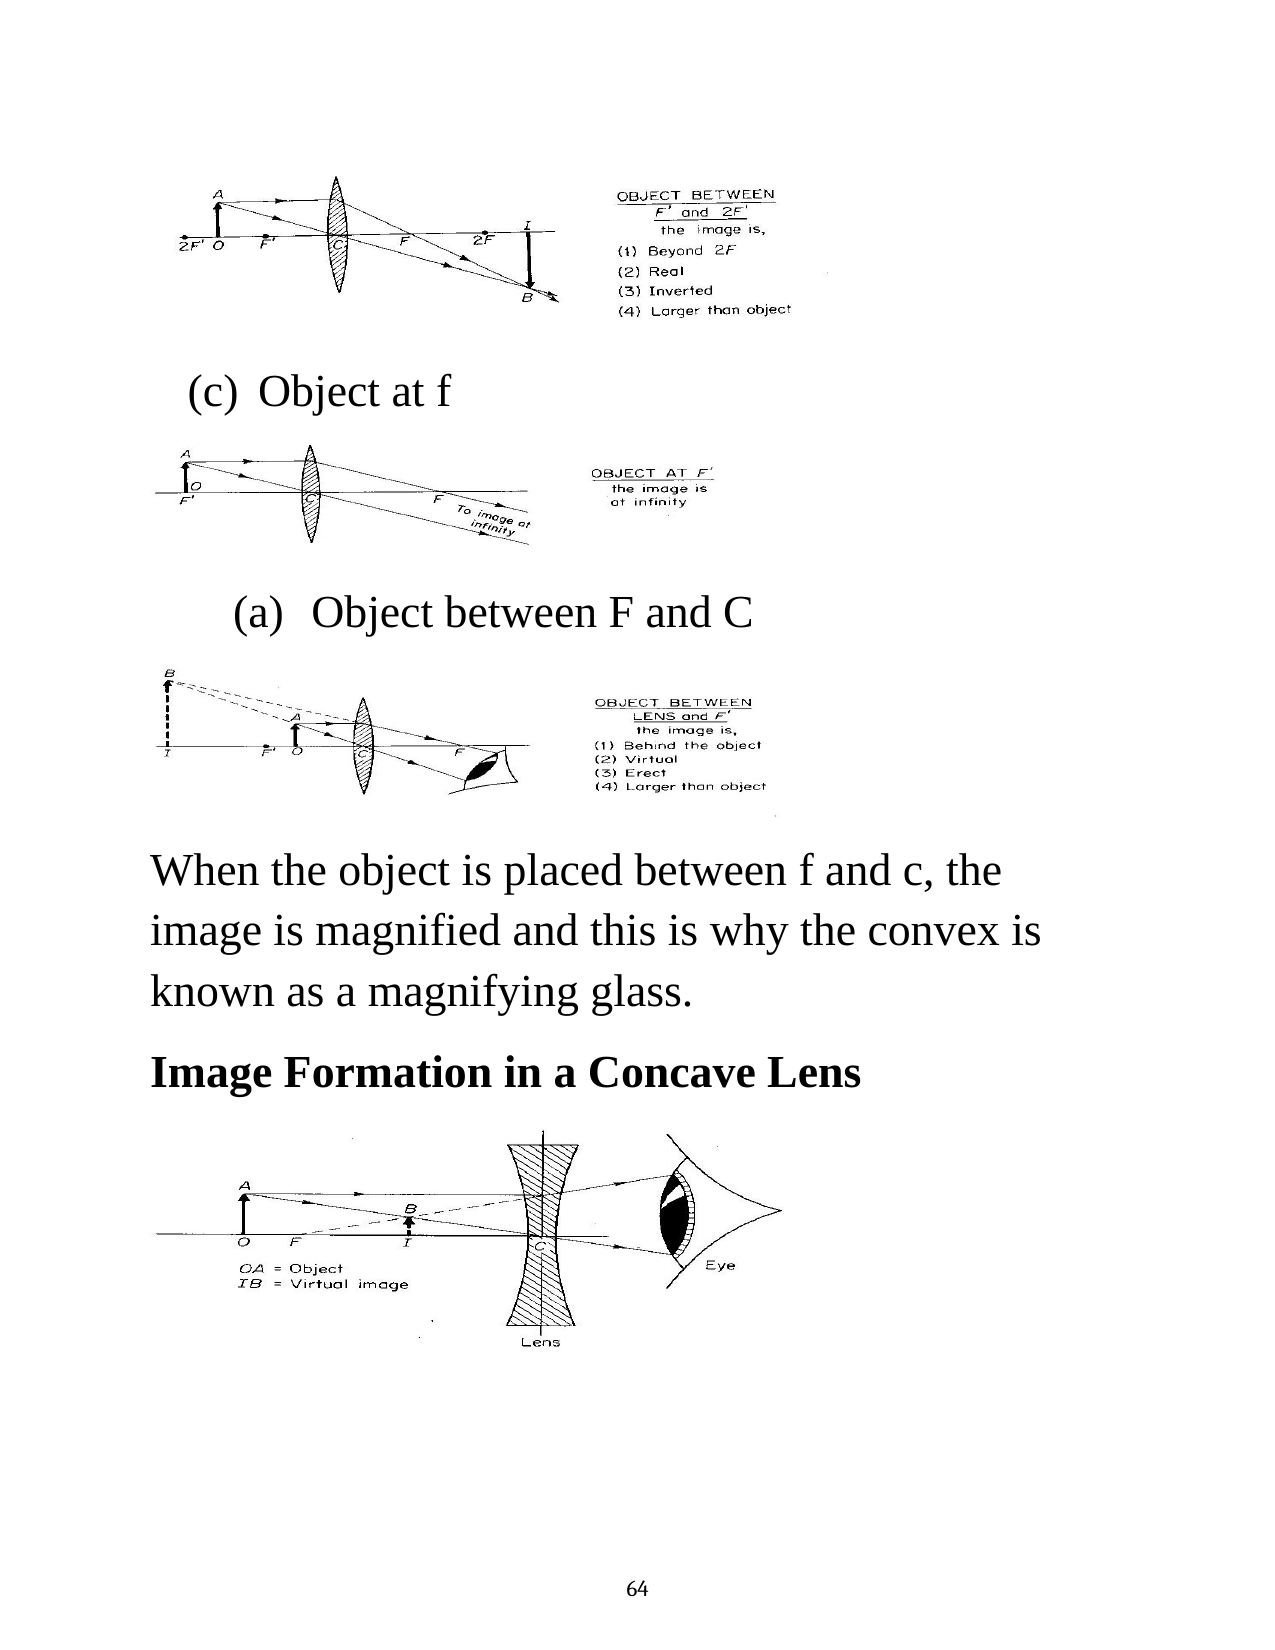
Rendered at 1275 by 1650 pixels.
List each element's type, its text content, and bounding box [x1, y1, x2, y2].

text Image Formation in a Concave Lens [150, 1045, 1125, 1098]
picture [150, 666, 784, 818]
picture [150, 150, 849, 339]
picture [150, 1126, 785, 1353]
picture [150, 445, 729, 561]
list Object between F and C [233, 585, 1125, 638]
list Object at f [187, 363, 1125, 416]
text When the object is placed between f and c, the image is magnified and this is why the convex is known as a magnifying glass. [150, 842, 1125, 1016]
